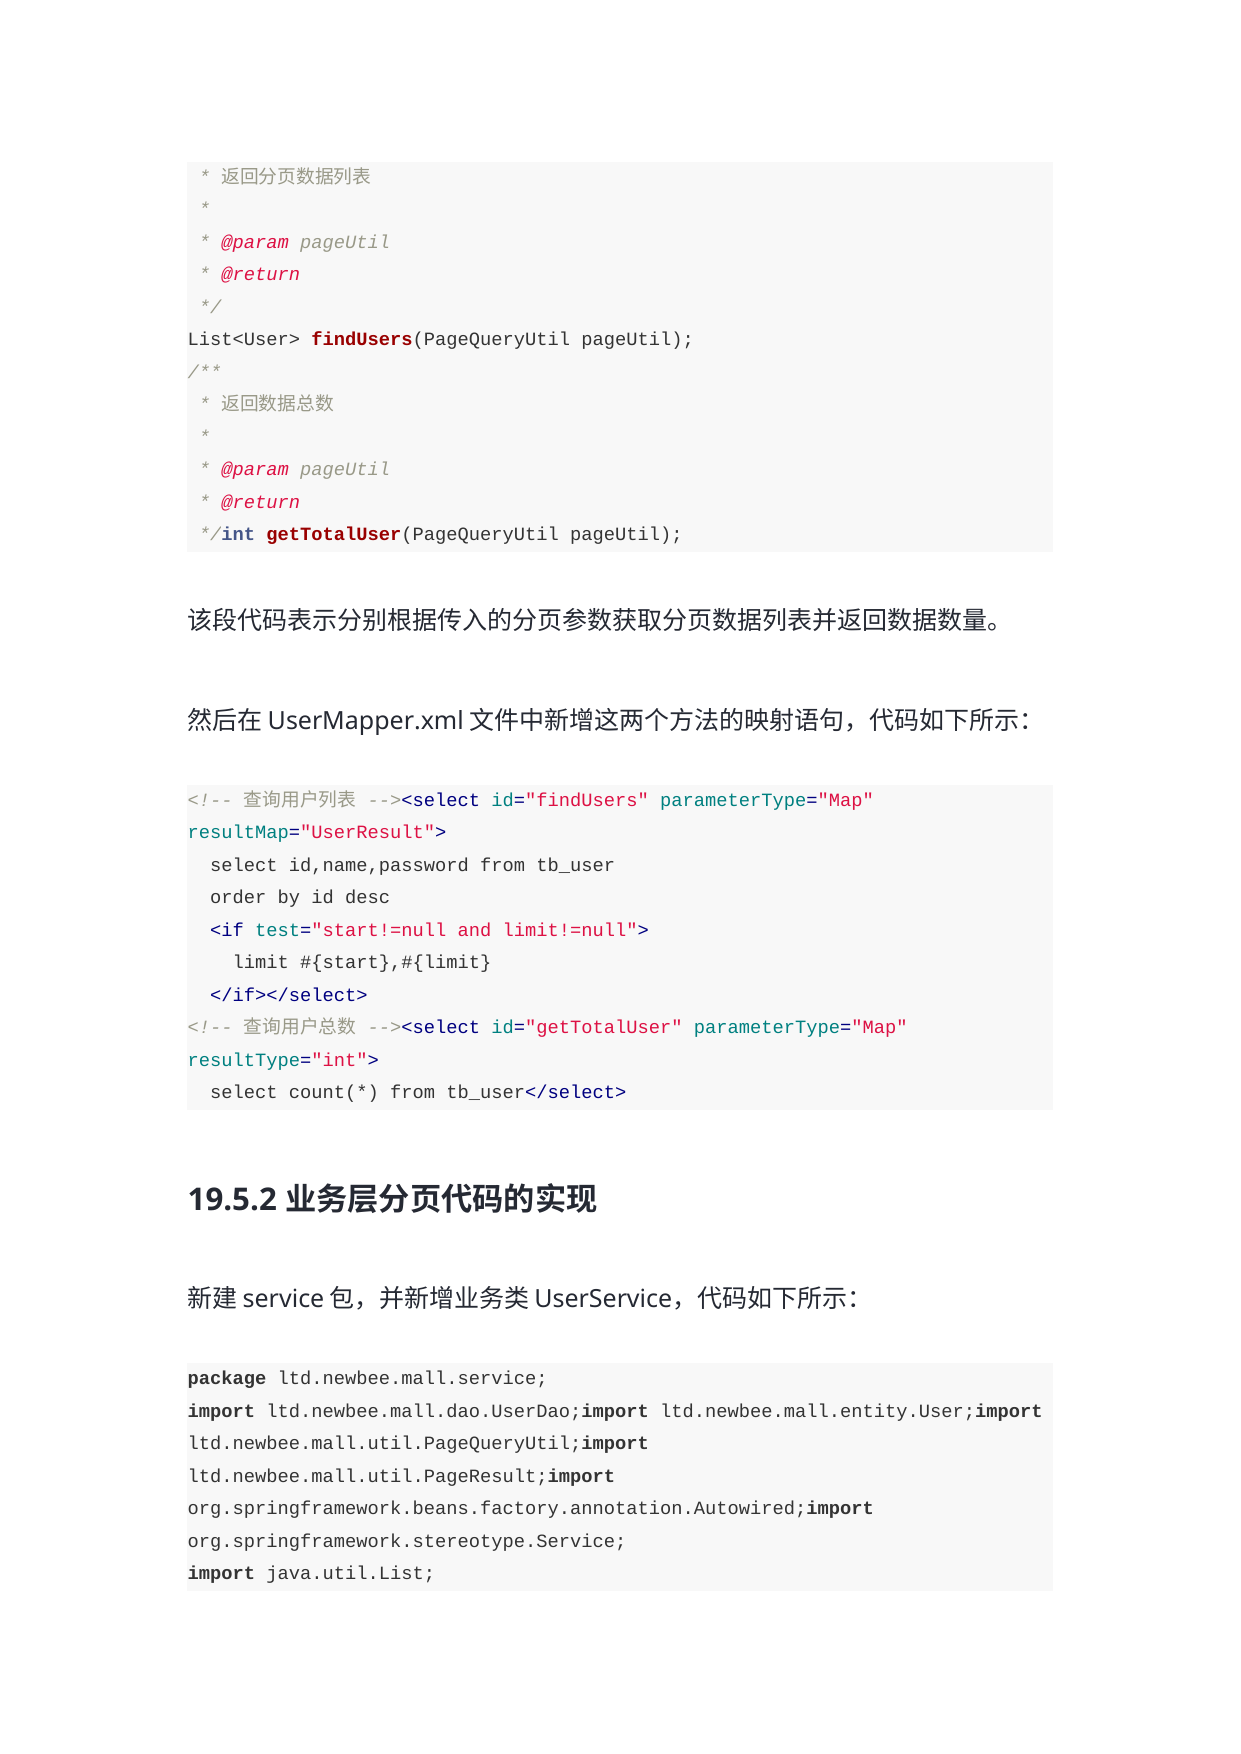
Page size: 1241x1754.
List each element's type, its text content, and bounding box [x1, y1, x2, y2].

text package ltd.newbee.mall.service; [187, 1363, 1053, 1396]
text <!-- 查询用户总数 --><select id="getTotalUser" parameterType="Map" resultType="int"> [187, 1013, 1053, 1078]
text limit #{start},#{limit} [187, 948, 1053, 980]
text * [187, 422, 1053, 454]
text /** [187, 357, 1053, 389]
text 然后在UserMapper.xml文件中新增这两个方法的映射语句，代码如下所示： [187, 686, 1053, 751]
text <if test="start!=null and limit!=null"> [187, 915, 1053, 948]
text * 返回分页数据列表 [187, 162, 1053, 194]
text List<User> findUsers(PageQueryUtil pageUtil); [187, 324, 1053, 357]
text order by id desc [187, 883, 1053, 915]
text <!-- 查询用户列表 --><select id="findUsers" parameterType="Map" resultMap="UserResult"> [187, 785, 1053, 850]
text 该段代码表示分别根据传入的分页参数获取分页数据列表并返回数据数量。 [187, 586, 1053, 651]
text 新建service包，并新增业务类UserService，代码如下所示： [187, 1264, 1053, 1329]
text */int getTotalUser(PageQueryUtil pageUtil); [187, 519, 1053, 552]
text import java.util.List; [187, 1558, 1053, 1591]
subtitle 19.5.2 业务层分页代码的实现 [187, 1165, 1053, 1230]
text select count(*) from tb_user</select> [187, 1078, 1053, 1110]
text * [187, 194, 1053, 227]
text select id,name,password from tb_user [187, 850, 1053, 883]
text import ltd.newbee.mall.dao.UserDao;import ltd.newbee.mall.entity.User;import ltd.newbee.mall.util.PageQueryUtil;import ltd.newbee.mall.util.PageResult;import org.springframework.beans.factory.annotation.Autowired;import org.springframework.stereotype.Service; [187, 1396, 1053, 1558]
text </if></select> [187, 980, 1053, 1013]
text */ [187, 292, 1053, 324]
text * @param pageUtil [187, 227, 1053, 259]
text * 返回数据总数 [187, 389, 1053, 422]
text * @return [187, 259, 1053, 292]
text * @param pageUtil [187, 454, 1053, 487]
text * @return [187, 487, 1053, 519]
